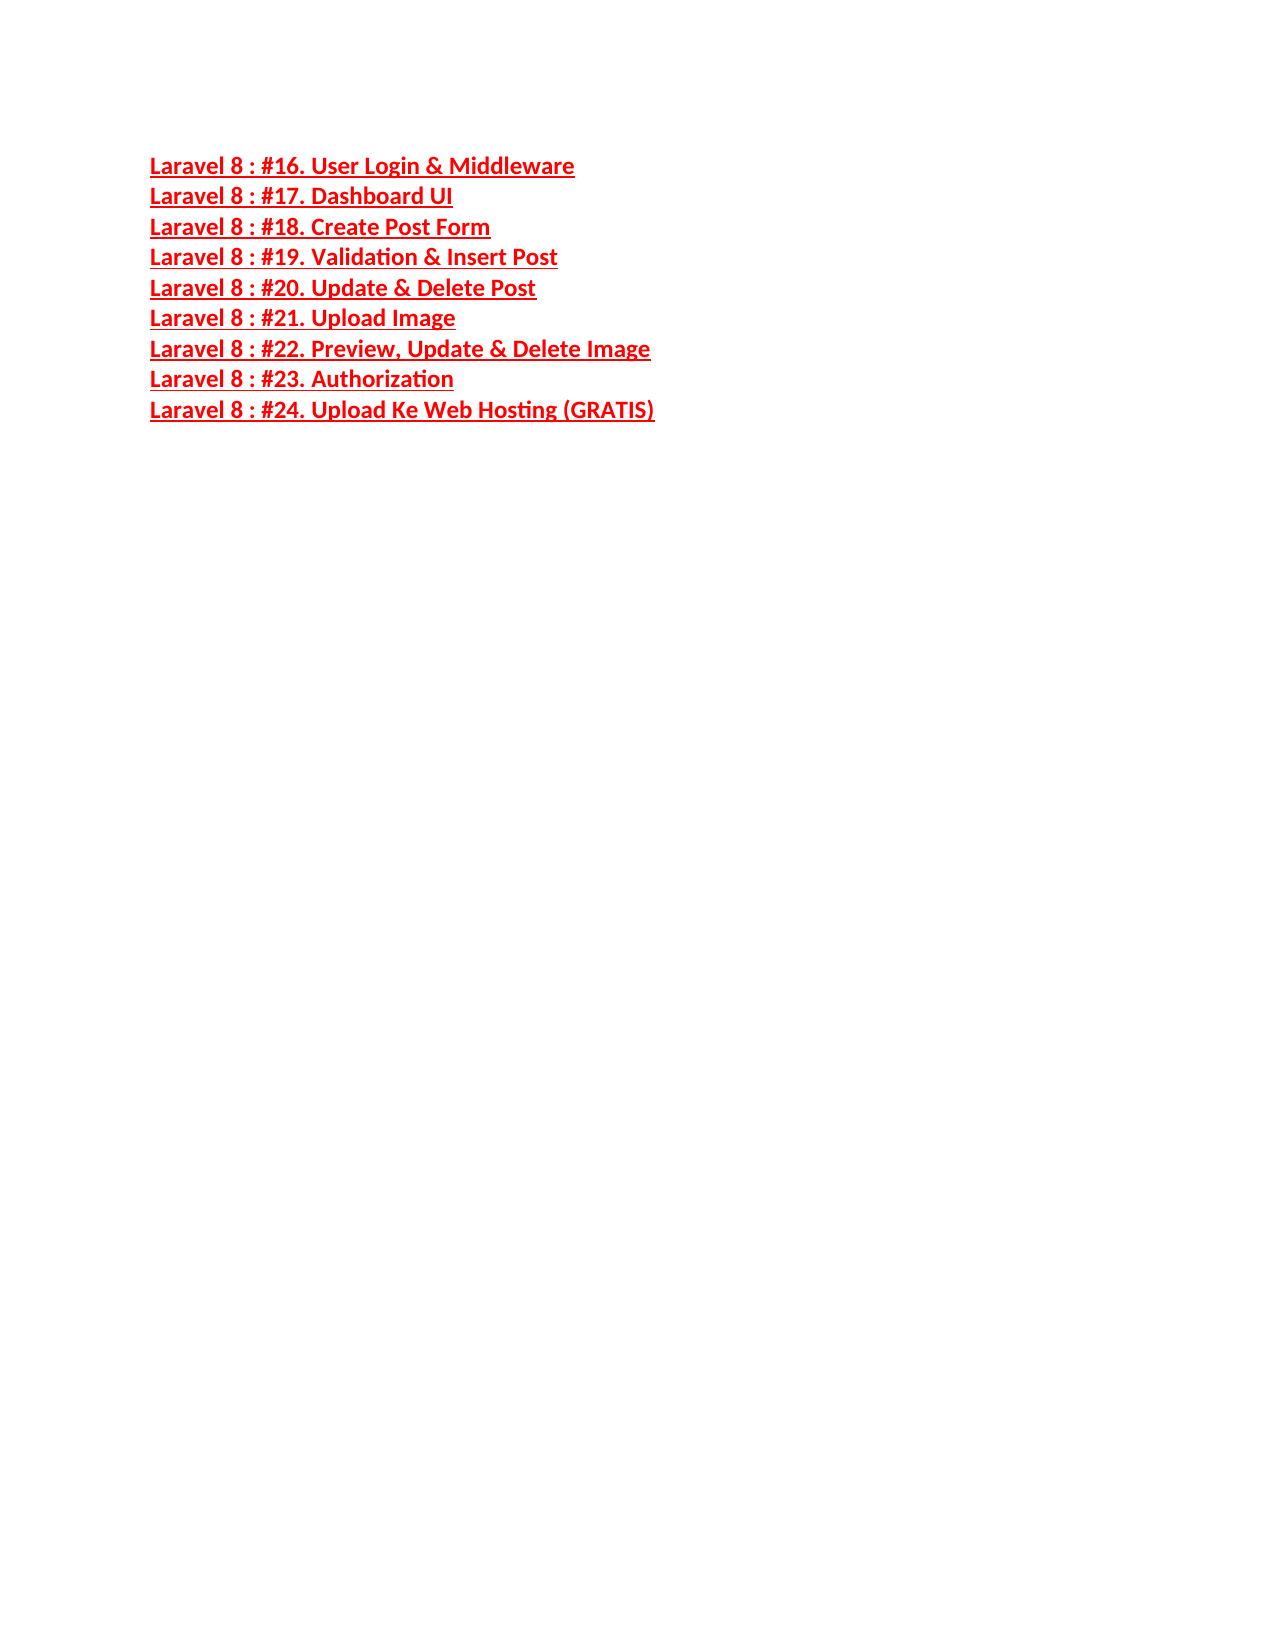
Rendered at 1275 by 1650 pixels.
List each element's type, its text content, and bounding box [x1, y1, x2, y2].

text Laravel 8 : #18. Create Post Form [150, 211, 1125, 242]
text Laravel 8 : #16. User Login & Middleware [150, 150, 1125, 181]
text Laravel 8 : #20. Update & Delete Post [150, 272, 1125, 303]
text Laravel 8 : #24. Upload Ke Web Hosting (GRATIS) [150, 394, 1125, 425]
text Laravel 8 : #19. Validation & Insert Post [150, 242, 1125, 272]
text Laravel 8 : #22. Preview, Update & Delete Image [150, 333, 1125, 364]
text Laravel 8 : #17. Dashboard UI [150, 181, 1125, 211]
text Laravel 8 : #23. Authorization [150, 364, 1125, 394]
text Laravel 8 : #21. Upload Image [150, 303, 1125, 333]
